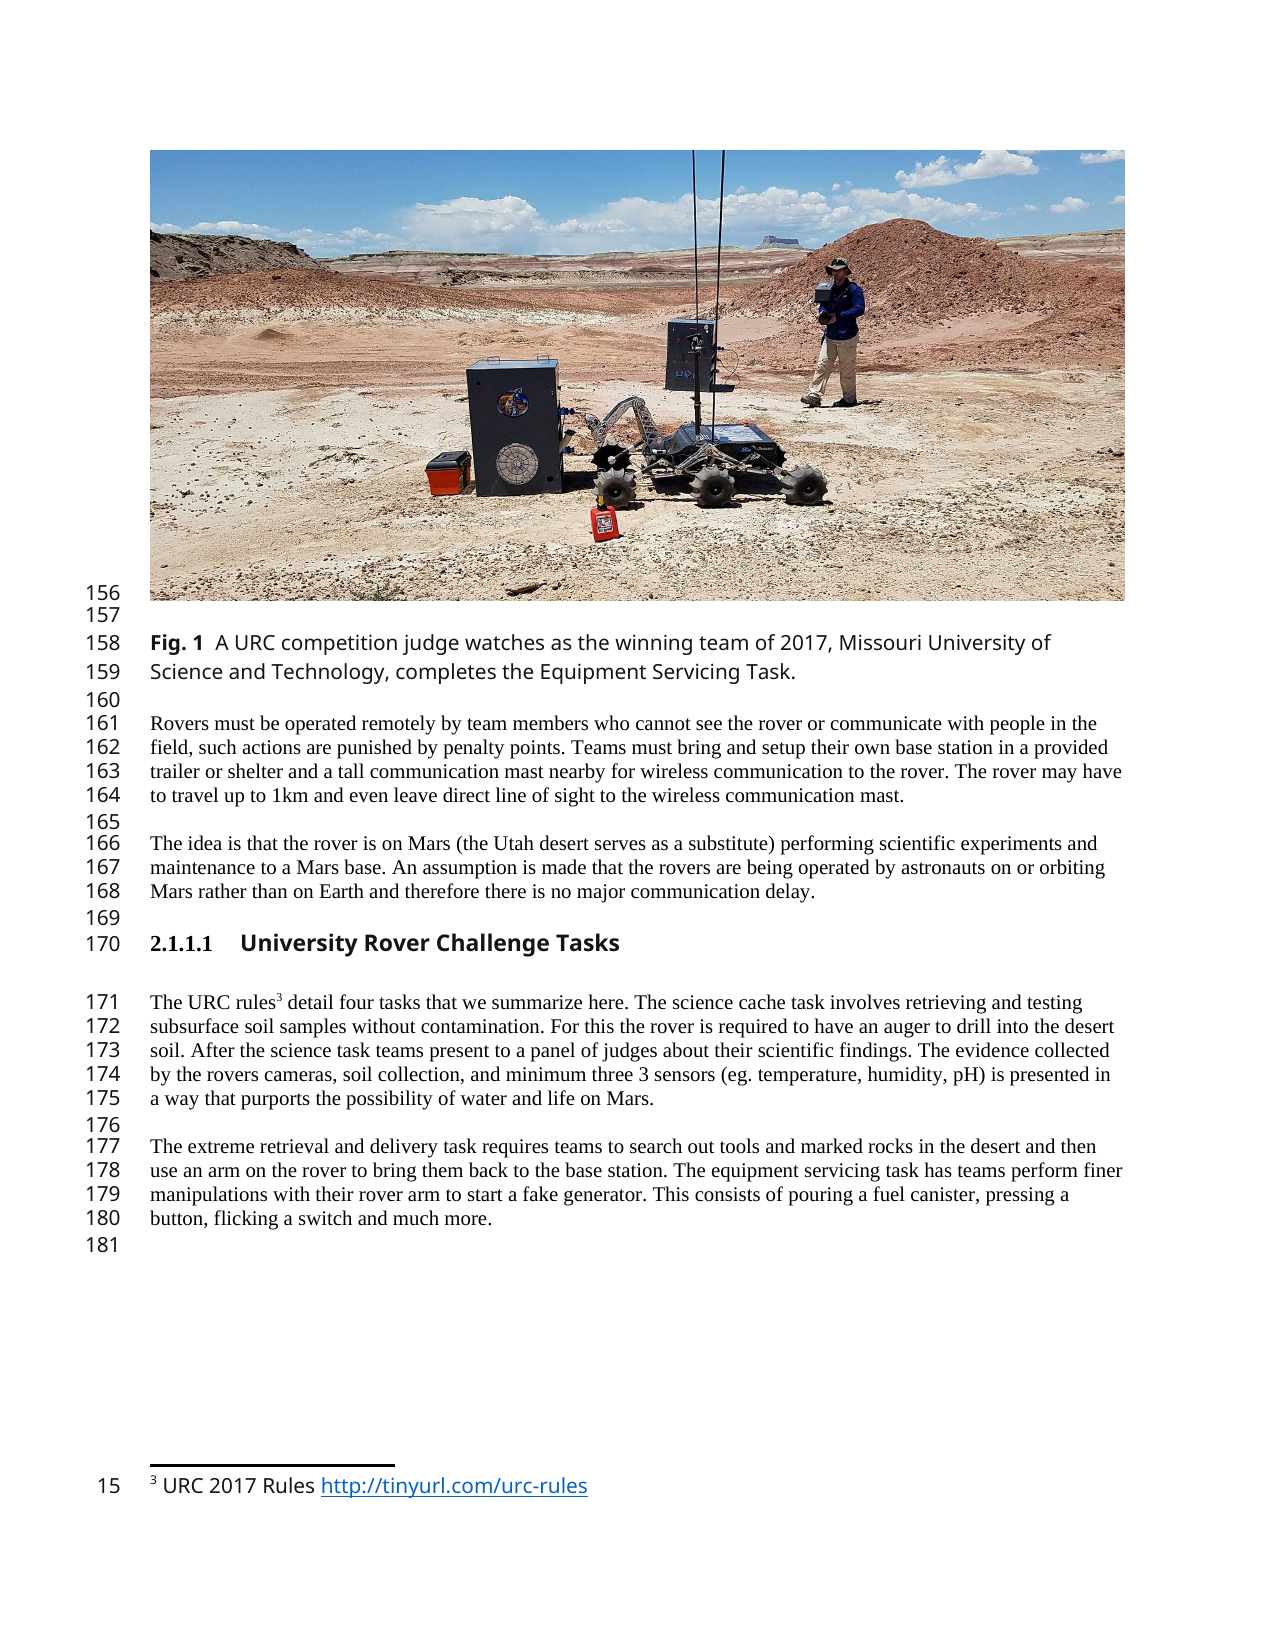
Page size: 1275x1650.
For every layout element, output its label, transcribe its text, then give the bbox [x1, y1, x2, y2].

picture [150, 150, 1125, 601]
text Rovers must be operated remotely by team members who cannot see the rover or communicate with people in the field, such actions are punished by penalty points. Teams must bring and setup their own base station in a provided trailer or shelter and a tall communication mast nearby for wireless communication to the rover. The rover may have to travel up to 1km and even leave direct line of sight to the wireless communication mast. [150, 711, 1125, 807]
text The URC rules detail four tasks that we summarize here. The science cache task involves retrieving and testing subsurface soil samples without contamination. For this the rover is required to have an auger to drill into the desert soil. After the science task teams present to a panel of judges about their scientific findings. The evidence collected by the rovers cameras, soil collection, and minimum three 3 sensors (eg. temperature, humidity, pH) is presented in a way that purports the possibility of water and life on Mars. [150, 990, 1125, 1110]
subtitle University Rover Challenge Tasks [150, 927, 1125, 958]
text The extreme retrieval and delivery task requires teams to search out tools and marked rocks in the desert and then use an arm on the rover to bring them back to the base station. The equipment servicing task has teams perform finer manipulations with their rover arm to start a fake generator. This consists of pouring a fuel canister, pressing a button, flicking a switch and much more. [150, 1134, 1125, 1230]
text Fig. 1 A URC competition judge watches as the winning team of 2017, Missouri University of Science and Technology, completes the Equipment Servicing Task. [150, 628, 1125, 685]
text The idea is that the rover is on Mars (the Utah desert serves as a substitute) performing scientific experiments and maintenance to a Mars base. An assumption is made that the rovers are being operated by astronauts on or orbiting Mars rather than on Earth and therefore there is no major communication delay. [150, 831, 1125, 903]
